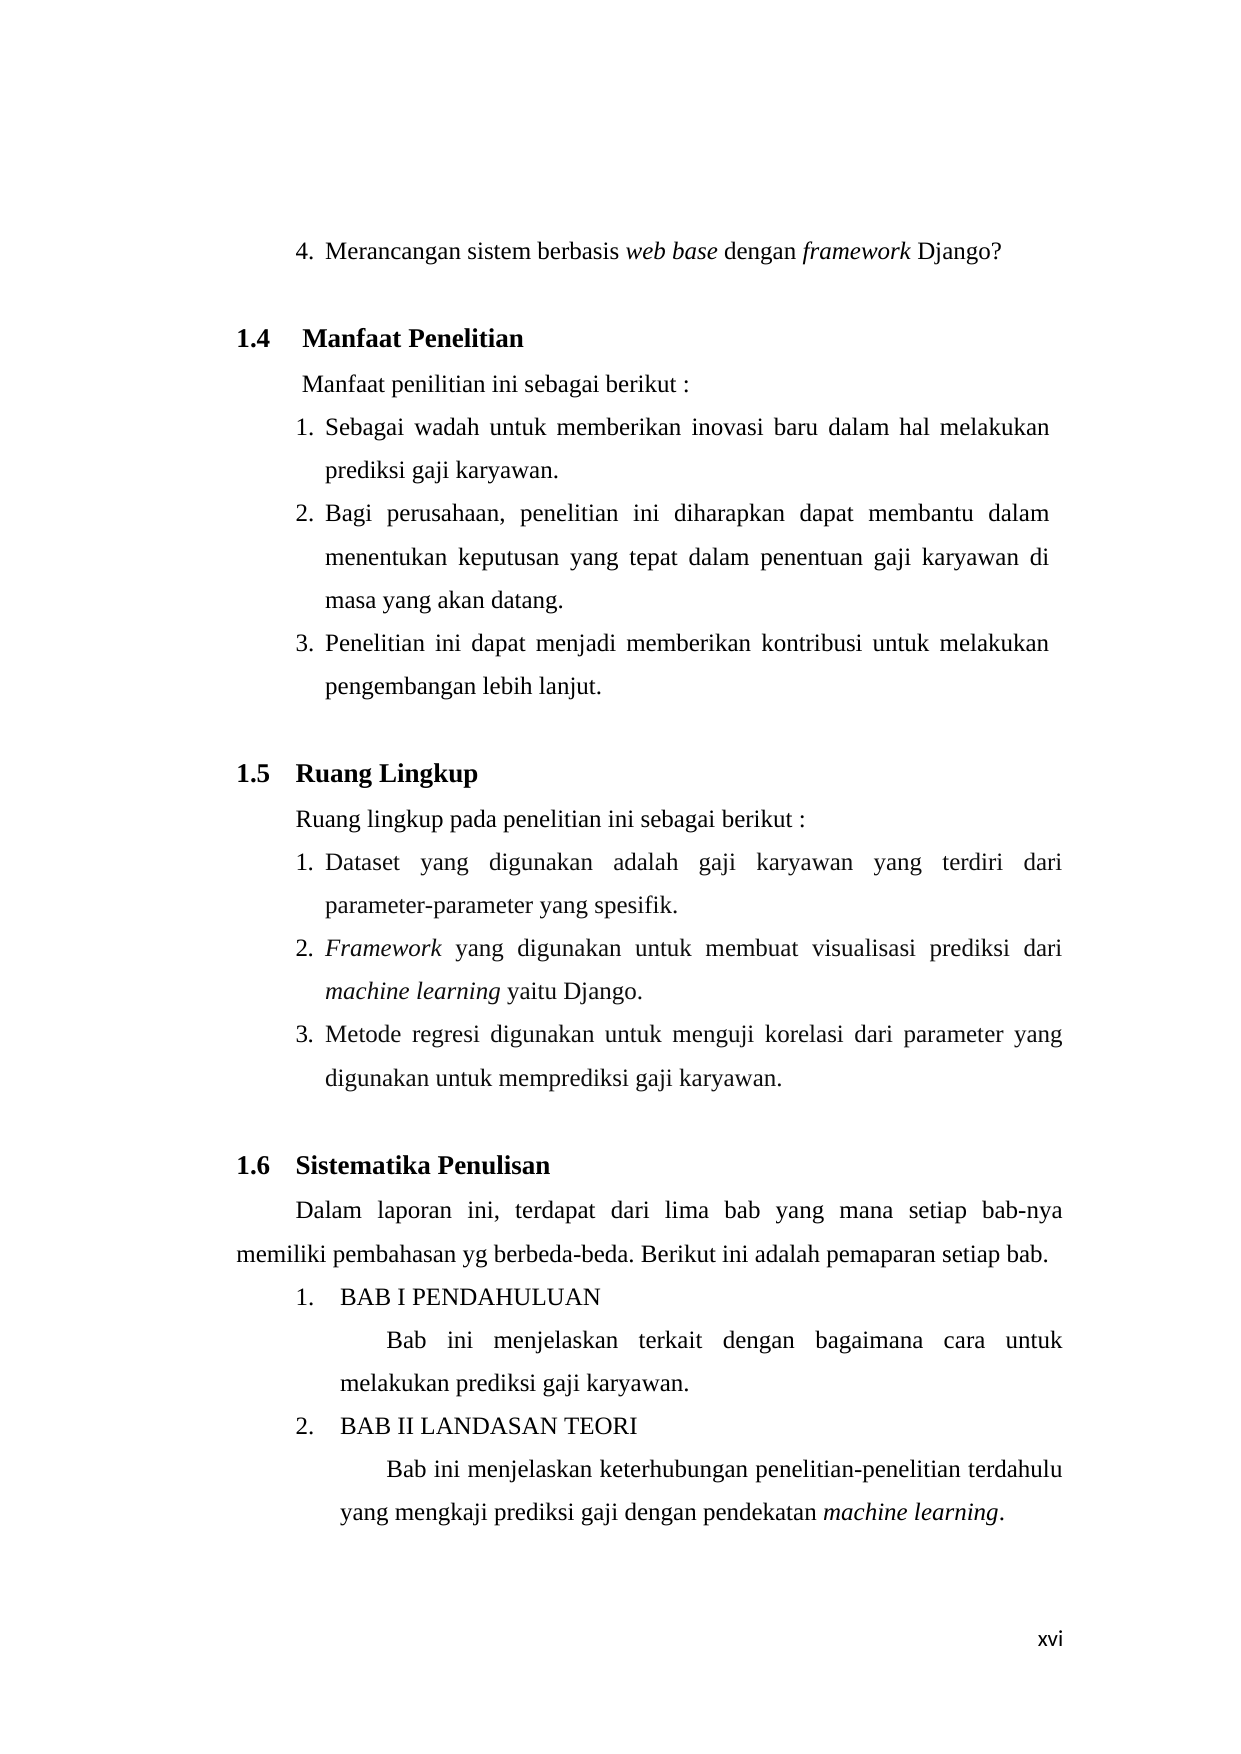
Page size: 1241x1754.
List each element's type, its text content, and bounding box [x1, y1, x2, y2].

subtitle Sistematika Penulisan [236, 1149, 1063, 1180]
list Penelitian ini dapat menjadi memberikan kontribusi untuk melakukan pengembangan lebih lanjut. [295, 628, 1050, 700]
text Dalam laporan ini, terdapat dari lima bab yang mana setiap bab-nya memiliki pembahasan yg berbeda-beda. Berikut ini adalah pemaparan setiap bab. [236, 1196, 1063, 1267]
subtitle Manfaat Penelitian [236, 322, 1063, 354]
list Metode regresi digunakan untuk menguji korelasi dari parameter yang digunakan untuk memprediksi gaji karyawan. [295, 1019, 1063, 1091]
list Sebagai wadah untuk memberikan inovasi baru dalam hal melakukan prediksi gaji karyawan. [295, 412, 1050, 484]
text Manfaat penilitian ini sebagai berikut : [236, 369, 1063, 398]
list Bab ini menjelaskan keterhubungan penelitian-penelitian terdahulu yang mengkaji prediksi gaji dengan pendekatan machine learning. [340, 1454, 1063, 1526]
text Ruang lingkup pada penelitian ini sebagai berikut : [236, 804, 1063, 833]
list BAB I PENDAHULUAN [295, 1282, 1063, 1311]
list Dataset yang digunakan adalah gaji karyawan yang terdiri dari parameter-parameter yang spesifik. [295, 847, 1063, 919]
list Merancangan sistem berbasis web base dengan framework Django? [295, 236, 1050, 265]
list Bab ini menjelaskan terkait dengan bagaimana cara untuk melakukan prediksi gaji karyawan. [340, 1325, 1063, 1397]
subtitle Ruang Lingkup [236, 757, 1063, 788]
list Framework yang digunakan untuk membuat visualisasi prediksi dari machine learning yaitu Django. [295, 933, 1063, 1005]
list BAB II LANDASAN TEORI [295, 1411, 1063, 1440]
list Bagi perusahaan, penelitian ini diharapkan dapat membantu dalam menentukan keputusan yang tepat dalam penentuan gaji karyawan di masa yang akan datang. [295, 498, 1050, 613]
